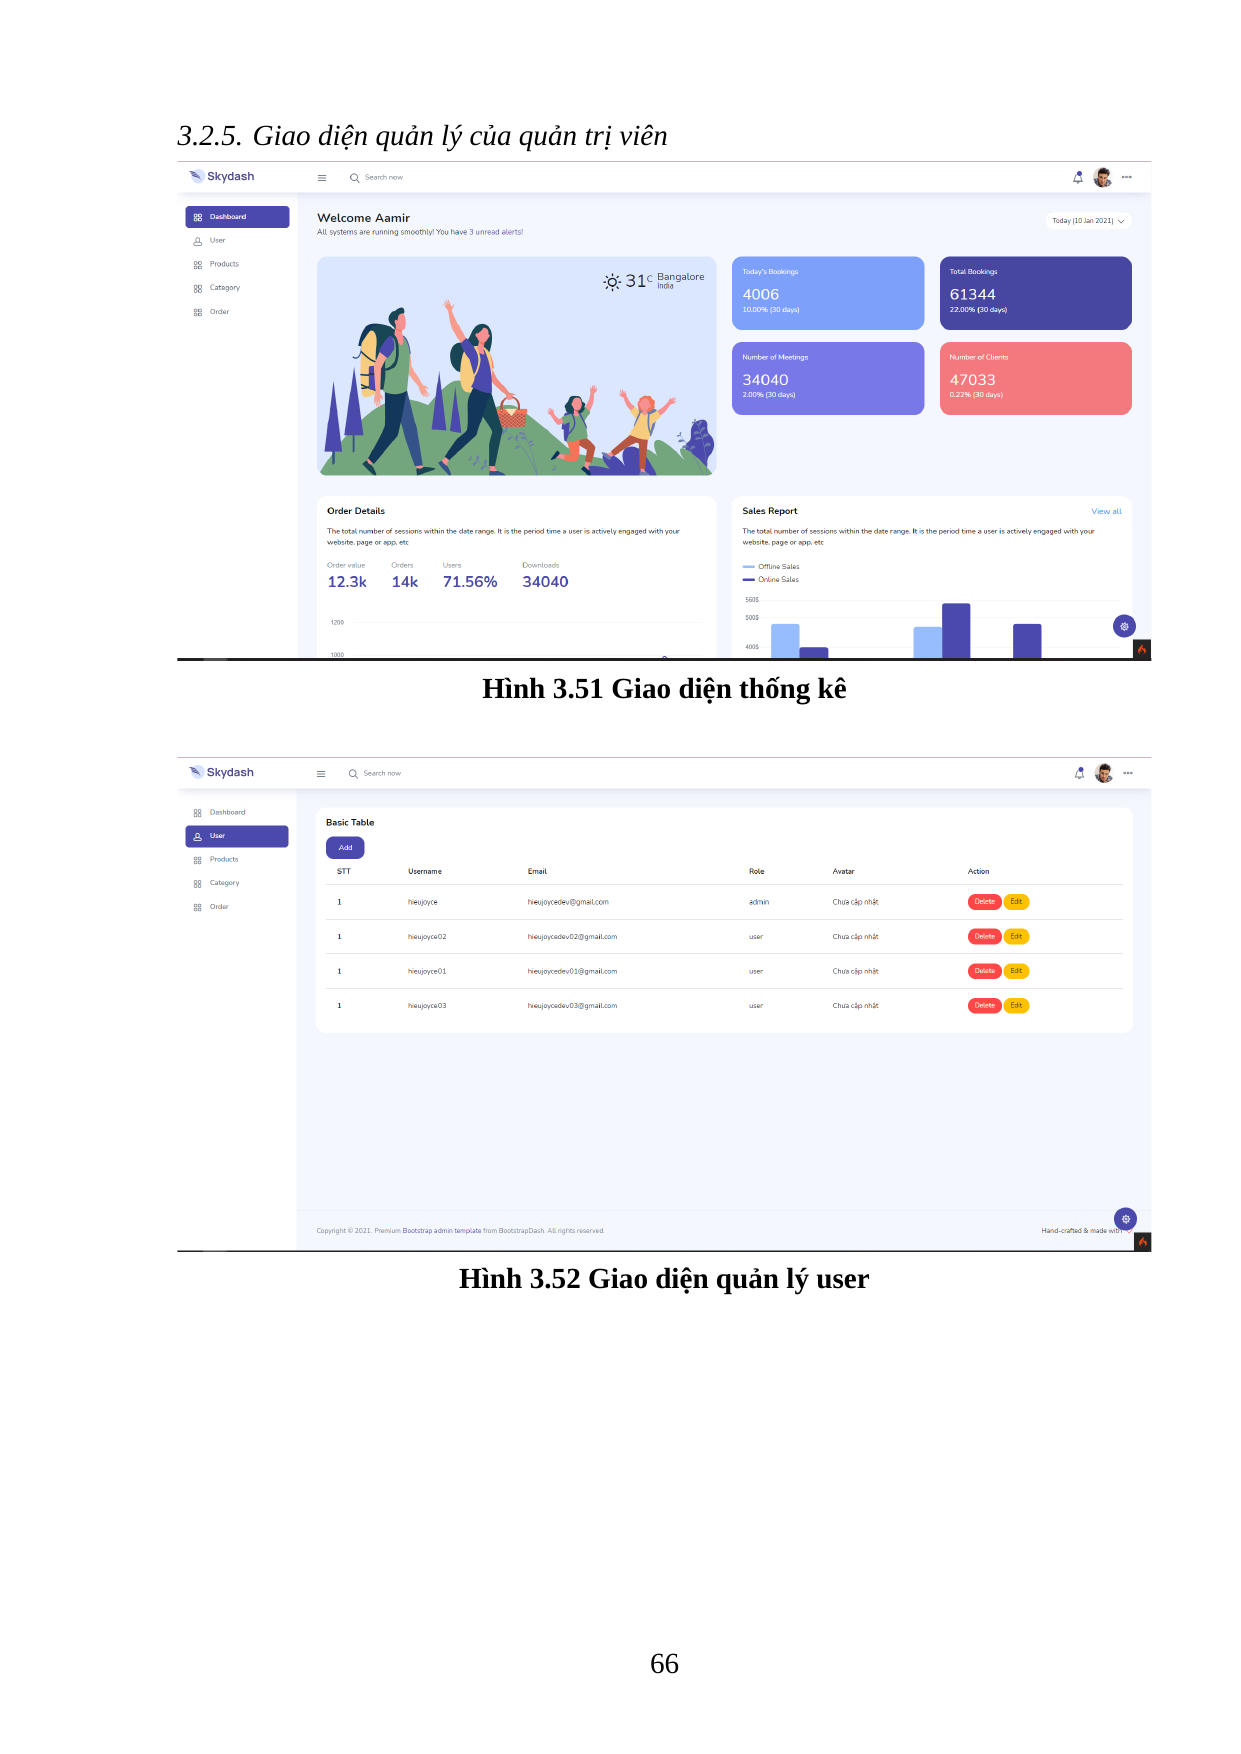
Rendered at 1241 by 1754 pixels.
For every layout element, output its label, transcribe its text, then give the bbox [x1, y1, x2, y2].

subtitle Giao diện quản lý của quản trị viên [177, 118, 1152, 152]
picture [177, 161, 1152, 661]
picture [177, 757, 1152, 1252]
